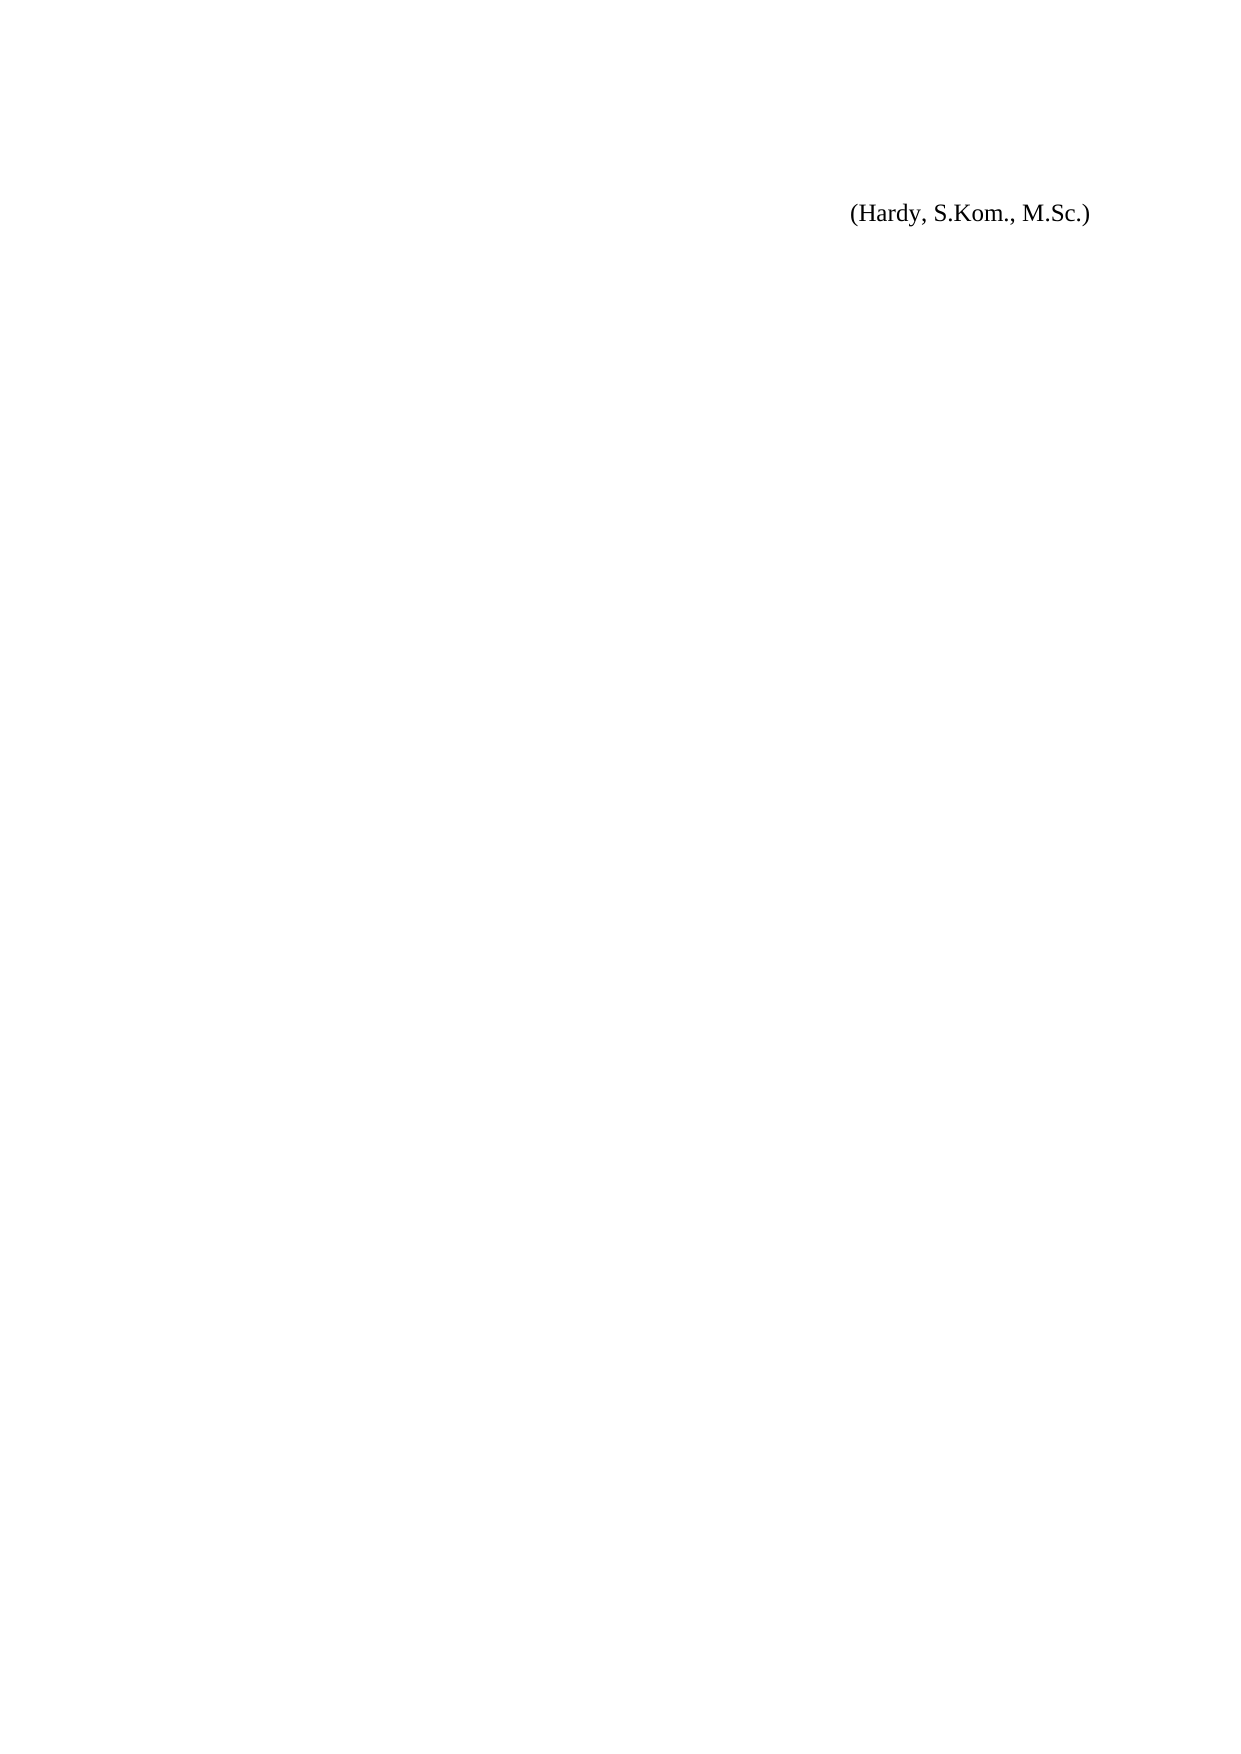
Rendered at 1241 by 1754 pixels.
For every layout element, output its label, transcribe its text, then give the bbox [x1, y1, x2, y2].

text (Hardy, S.Kom., M.Sc.) [150, 198, 1090, 226]
